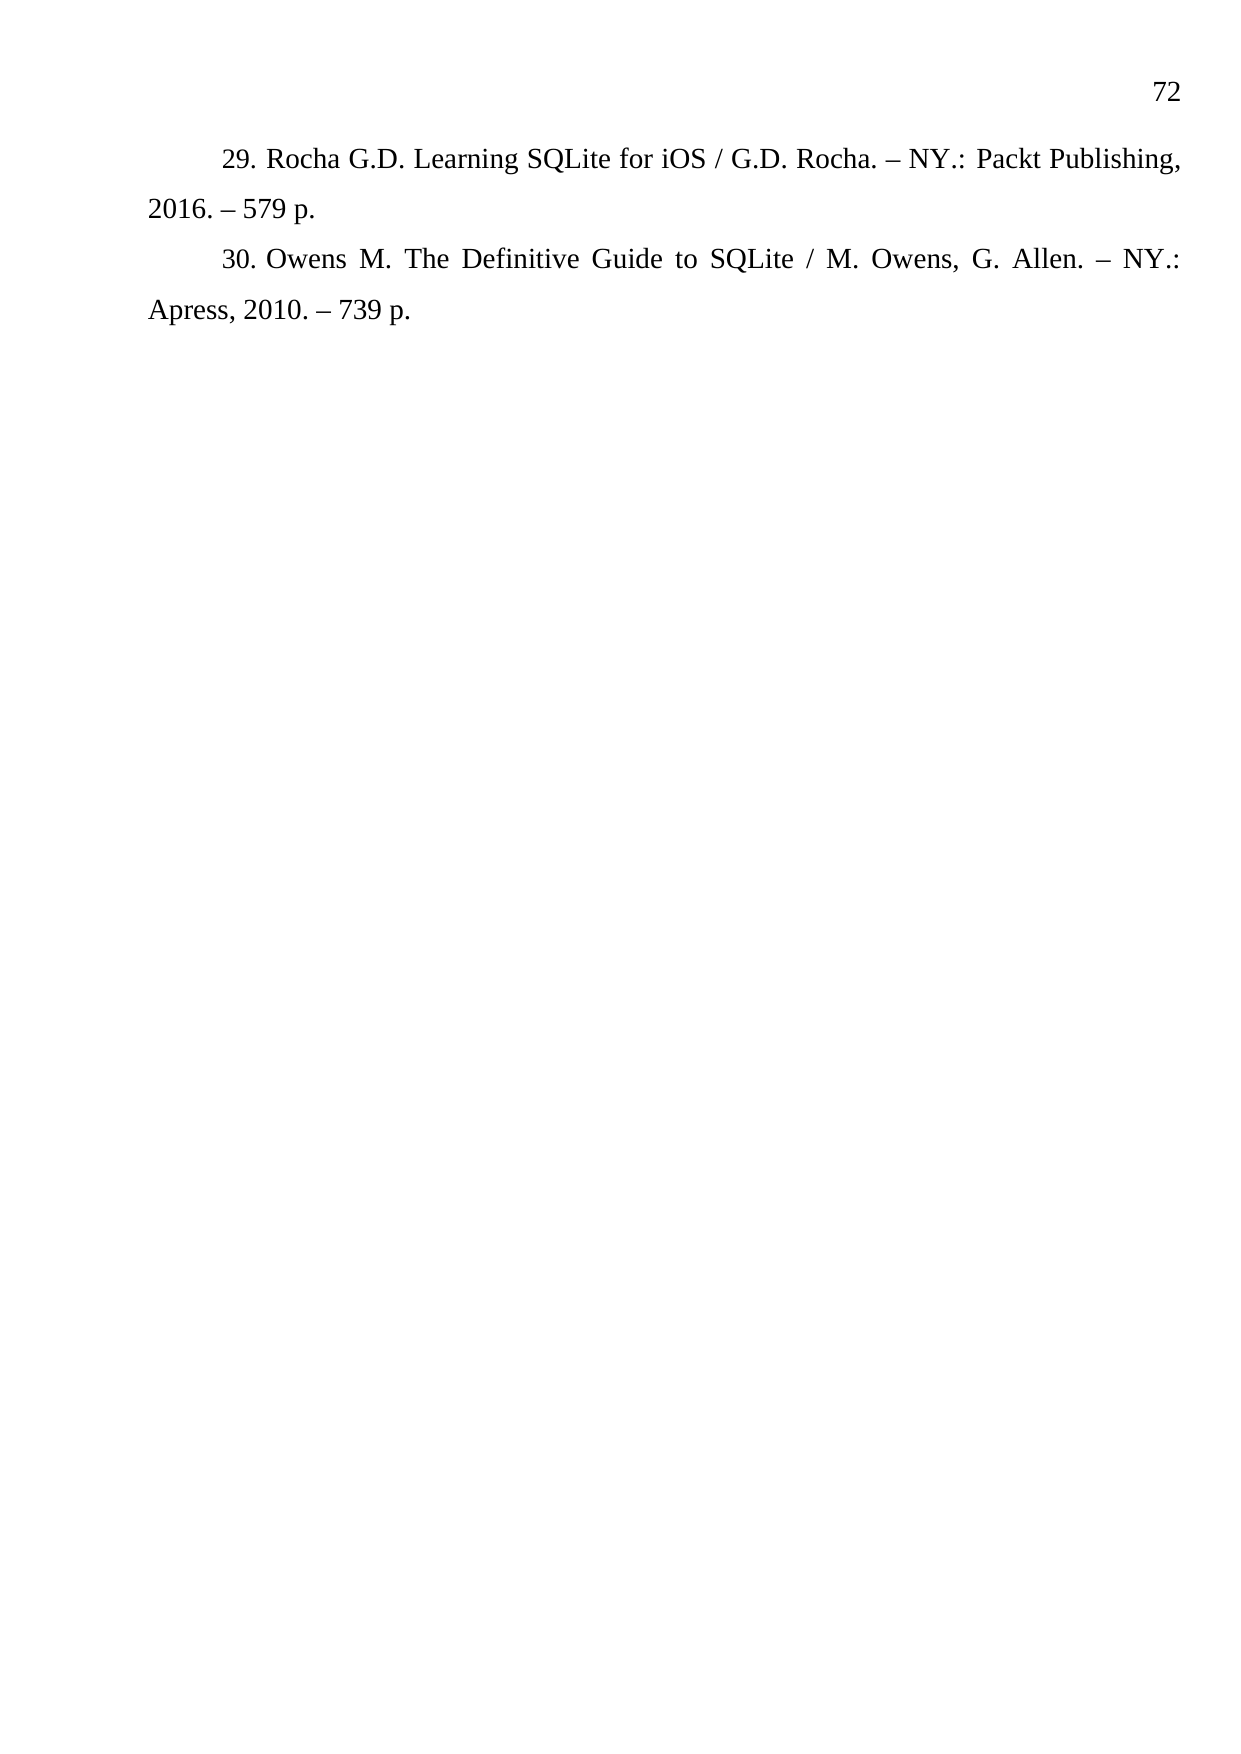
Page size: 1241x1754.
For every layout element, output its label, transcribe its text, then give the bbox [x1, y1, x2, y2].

list Owens M. The Definitive Guide to SQLite / M. Owens, G. Allen. – NY.: Apress, 2010. – 739 р. [148, 242, 1181, 325]
list Rocha G.D. Learning SQLite for iOS / G.D. Rocha. – NY.: Packt Publishing, 2016. – 579 р. [148, 141, 1181, 225]
